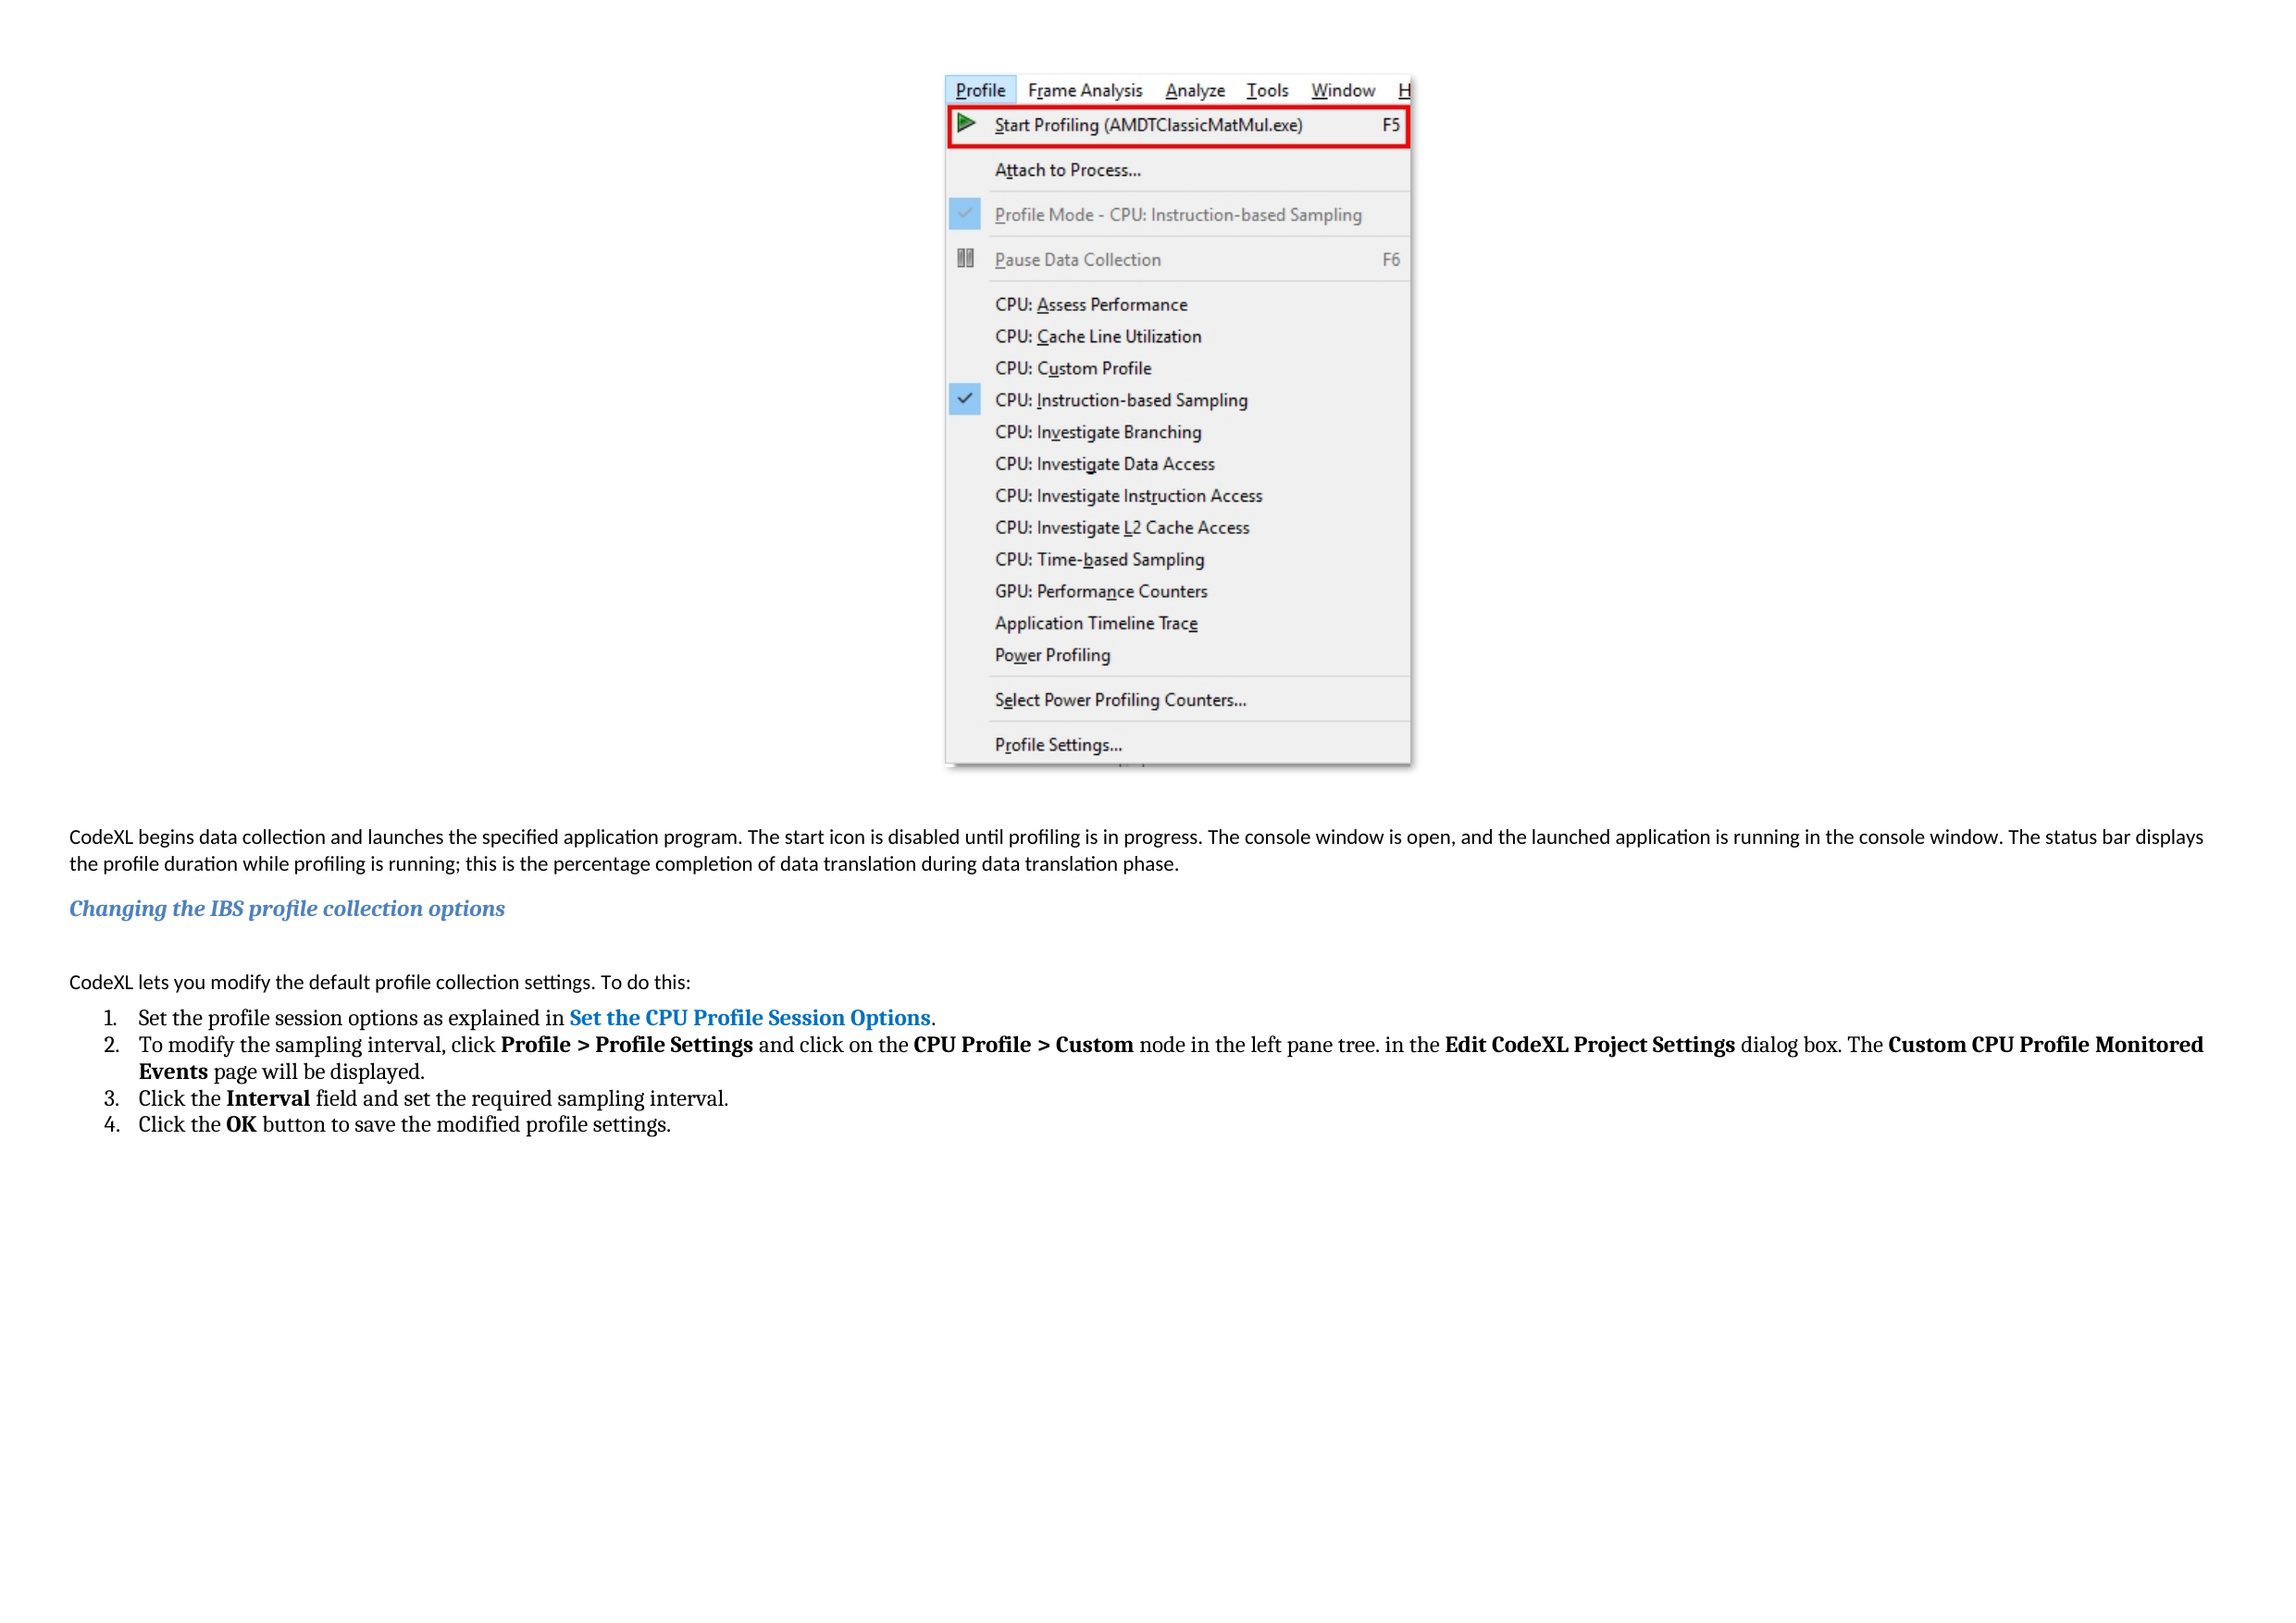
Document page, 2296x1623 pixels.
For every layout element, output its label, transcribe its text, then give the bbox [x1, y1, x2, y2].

list To modify the sampling interval, click Profile > Profile Settings and click on the CPU Profile > Custom node in the left pane tree. in the Edit CodeXL Project Settings dialog box. The Custom CPU Profile Monitored Events page will be displayed. [104, 1032, 2226, 1084]
picture [945, 75, 1410, 767]
list Set the profile session options as explained in Set the CPU Profile Session Options. [104, 1005, 2226, 1032]
subtitle Changing the IBS profile collection options [69, 895, 2226, 922]
list Click the OK button to save the modified profile settings. [104, 1111, 2226, 1138]
list Click the Interval field and set the required sampling interval. [104, 1084, 2226, 1111]
text CodeXL lets you modify the default profile collection settings. To do this: [69, 969, 2226, 995]
text CodeXL begins data collection and launches the specified application program. The start icon is disabled until profiling is in progress. The console window is open, and the launched application is running in the console window. The status bar displays the profile duration while profiling is running; this is the percentage completion of data translation during data translation phase. [69, 824, 2226, 876]
